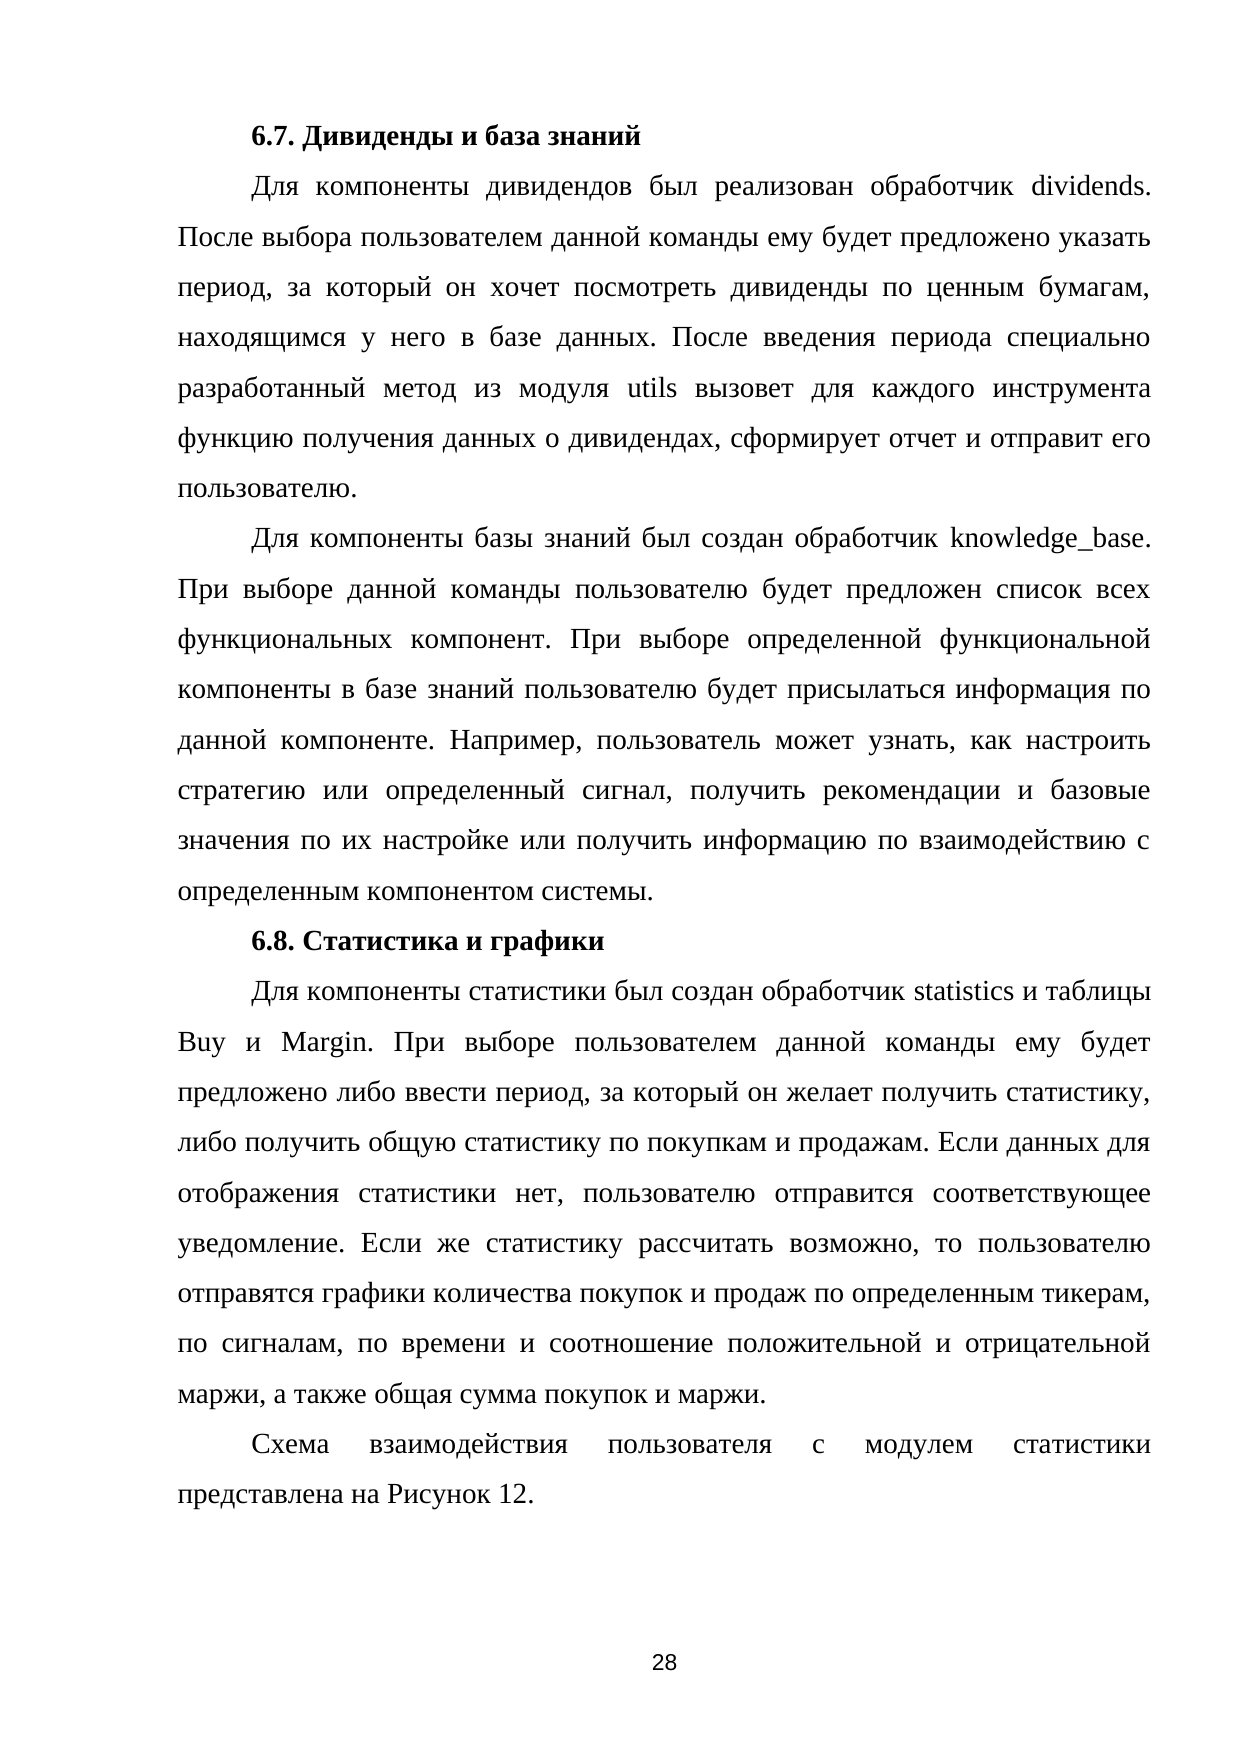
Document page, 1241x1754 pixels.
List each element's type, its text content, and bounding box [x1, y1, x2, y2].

text Схема взаимодействия пользователя с модулем статистики представлена на рисунке 12. [177, 1426, 1152, 1510]
text 6.8. Статистика и графики [177, 923, 1152, 957]
text Для компоненты статистики был создан обработчик statistics и таблицы Buy и Margin. При выборе пользователем данной команды ему будет предложено либо ввести период, за который он желает получить статистику, либо получить общую статистику по покупкам и продажам. Если данных для отображения статистики нет, пользователю отправится соответствующее уведомление. Если же статистику рассчитать возможно, то пользователю отправятся графики количества покупок и продаж по определенным тикерам, по сигналам, по времени и соотношение положительной и отрицательной маржи, а также общая сумма покупок и маржи. [177, 973, 1152, 1409]
text Для компоненты базы знаний был создан обработчик knowledge_base. При выборе данной команды пользователю будет предложен список всех функциональных компонент. При выборе определенной функциональной компоненты в базе знаний пользователю будет присылаться информация по данной компоненте. Например, пользователь может узнать, как настроить стратегию или определенный сигнал, получить рекомендации и базовые значения по их настройке или получить информацию по взаимодействию с определенным компонентом системы. [177, 521, 1152, 906]
text Для компоненты дивидендов был реализован обработчик dividends. После выбора пользователем данной команды ему будет предложено указать период, за который он хочет посмотреть дивиденды по ценным бумагам, находящимся у него в базе данных. После введения периода специально разработанный метод из модуля utils вызовет для каждого инструмента функцию получения данных о дивидендах, сформирует отчет и отправит его пользователю. [177, 168, 1152, 504]
text 6.7. Дивиденды и база знаний [177, 118, 1152, 152]
